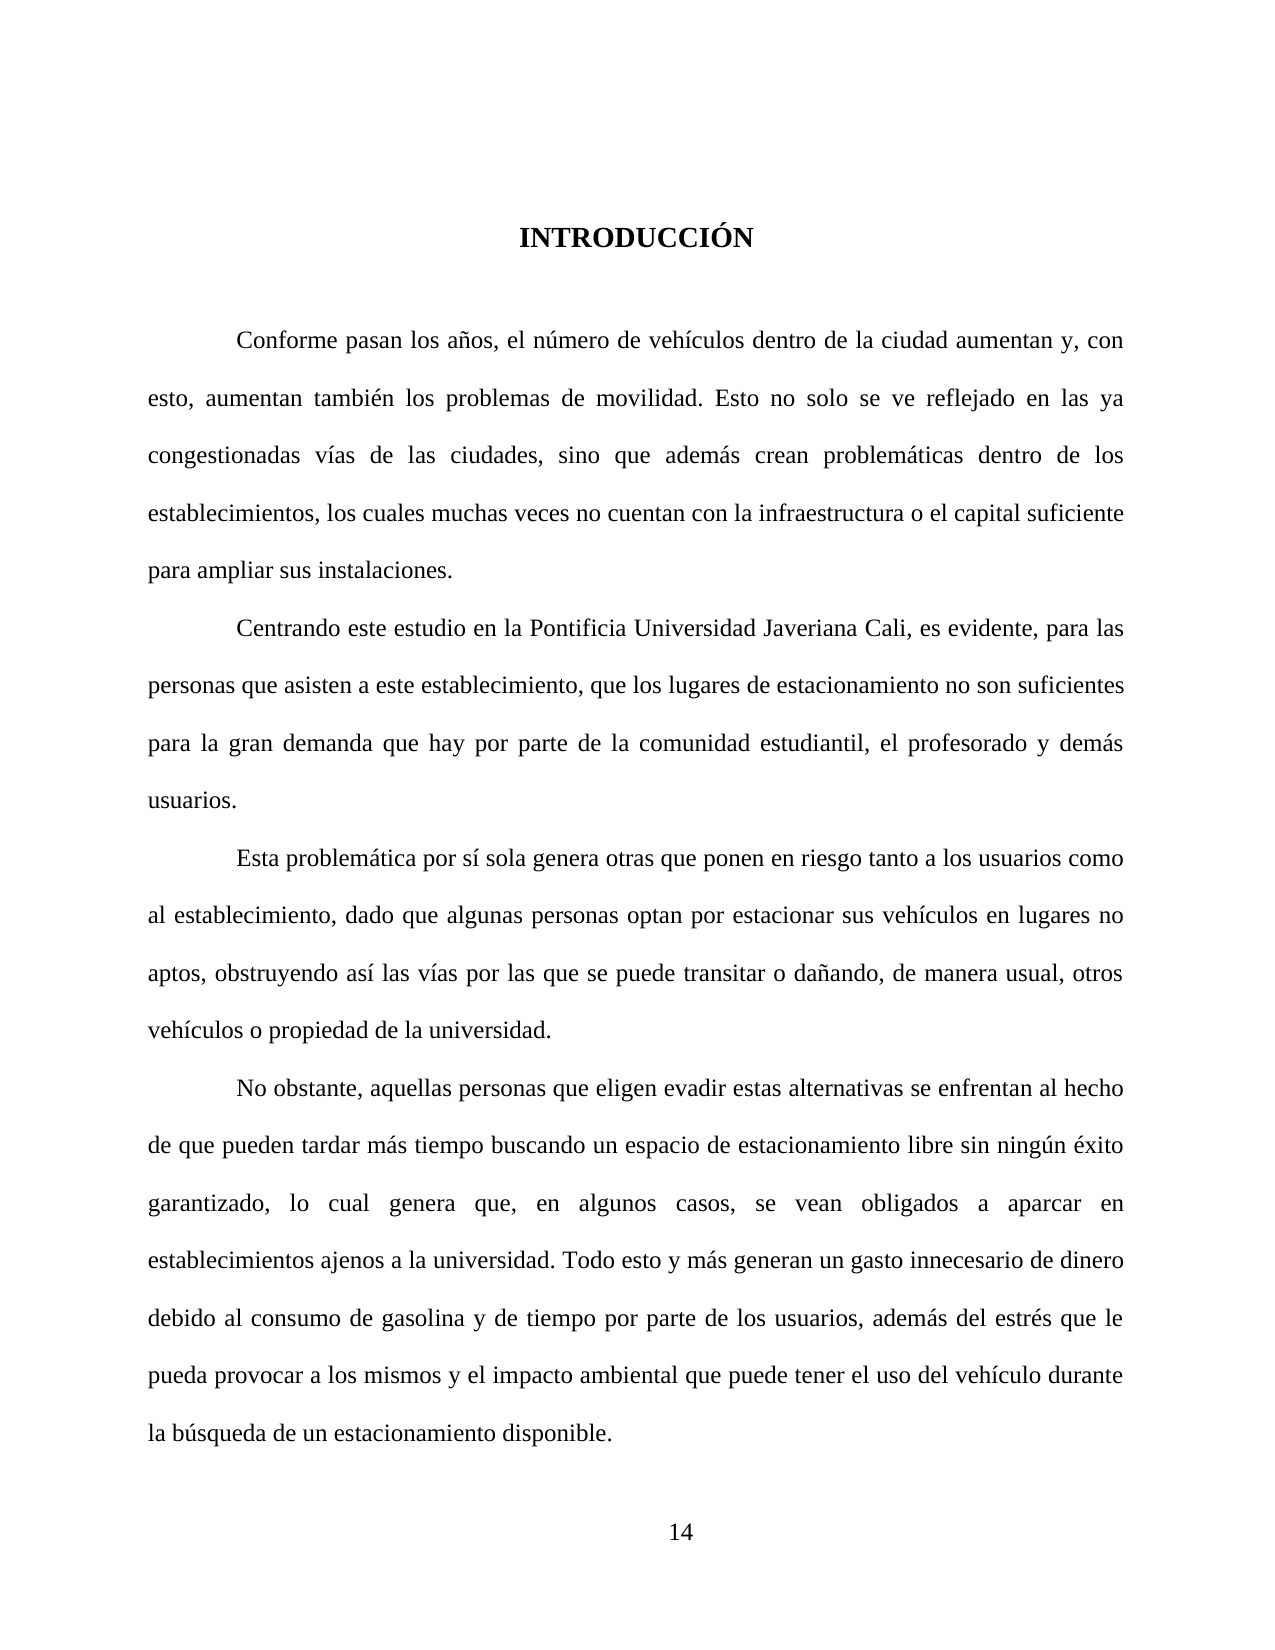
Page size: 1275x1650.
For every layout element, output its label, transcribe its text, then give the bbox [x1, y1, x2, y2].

text No obstante, aquellas personas que eligen evadir estas alternativas se enfrentan al hecho de que pueden tardar más tiempo buscando un espacio de estacionamiento libre sin ningún éxito garantizado, lo cual genera que, en algunos casos, se vean obligados a aparcar en establecimientos ajenos a la universidad. Todo esto y más generan un gasto innecesario de dinero debido al consumo de gasolina y de tiempo por parte de los usuarios, además del estrés que le pueda provocar a los mismos y el impacto ambiental que puede tener el uso del vehículo durante la búsqueda de un estacionamiento disponible. [148, 1073, 1125, 1446]
text Conforme pasan los años, el número de vehículos dentro de la ciudad aumentan y, con esto, aumentan también los problemas de movilidad. Esto no solo se ve reflejado en las ya congestionadas vías de las ciudades, sino que además crean problemáticas dentro de los establecimientos, los cuales muchas veces no cuentan con la infraestructura o el capital suficiente para ampliar sus instalaciones. [148, 325, 1125, 584]
subtitle INTRODUCCIÓN [148, 221, 1125, 254]
text Centrando este estudio en la Pontificia Universidad Javeriana Cali, es evidente, para las personas que asisten a este establecimiento, que los lugares de estacionamiento no son suficientes para la gran demanda que hay por parte de la comunidad estudiantil, el profesorado y demás usuarios. [148, 613, 1125, 814]
text Esta problemática por sí sola genera otras que ponen en riesgo tanto a los usuarios como al establecimiento, dado que algunas personas optan por estacionar sus vehículos en lugares no aptos, obstruyendo así las vías por las que se puede transitar o dañando, de manera usual, otros vehículos o propiedad de la universidad. [148, 843, 1125, 1044]
